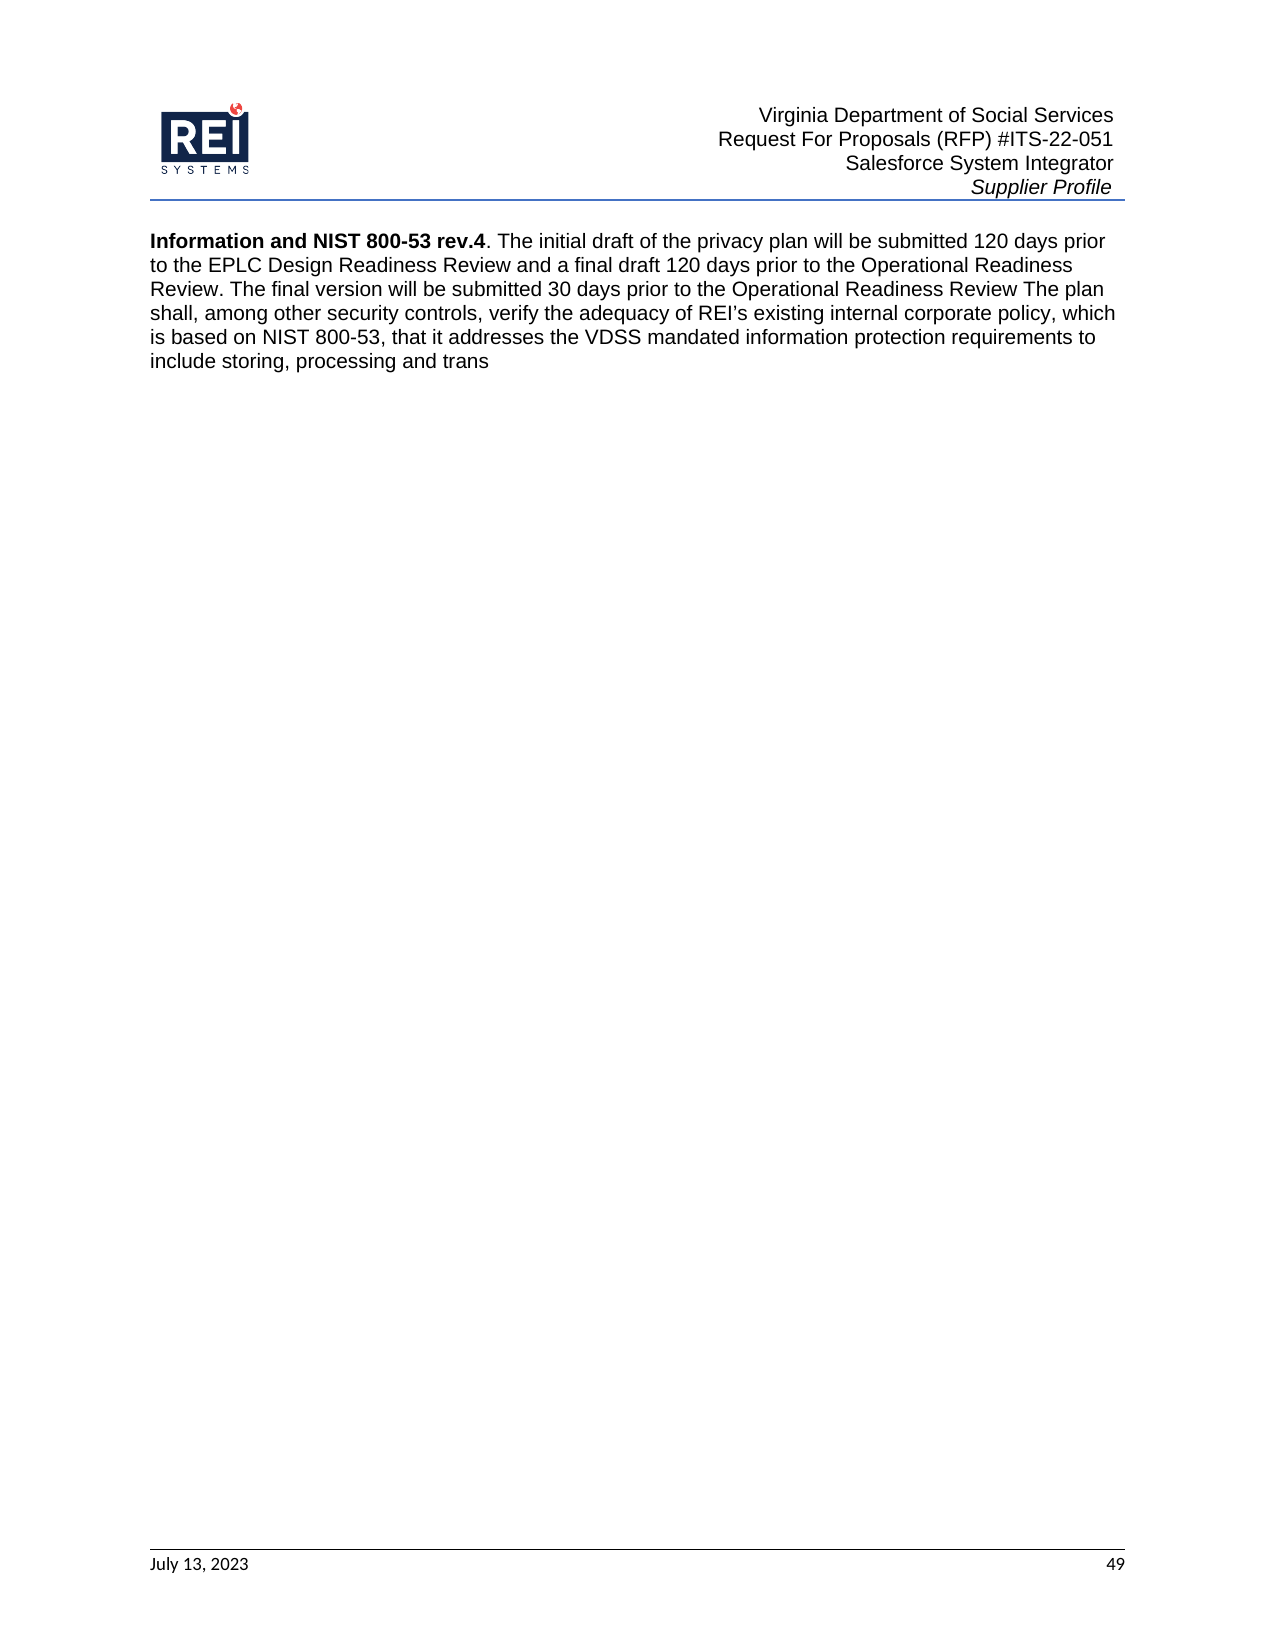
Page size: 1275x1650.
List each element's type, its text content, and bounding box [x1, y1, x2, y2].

picture [161, 103, 249, 174]
